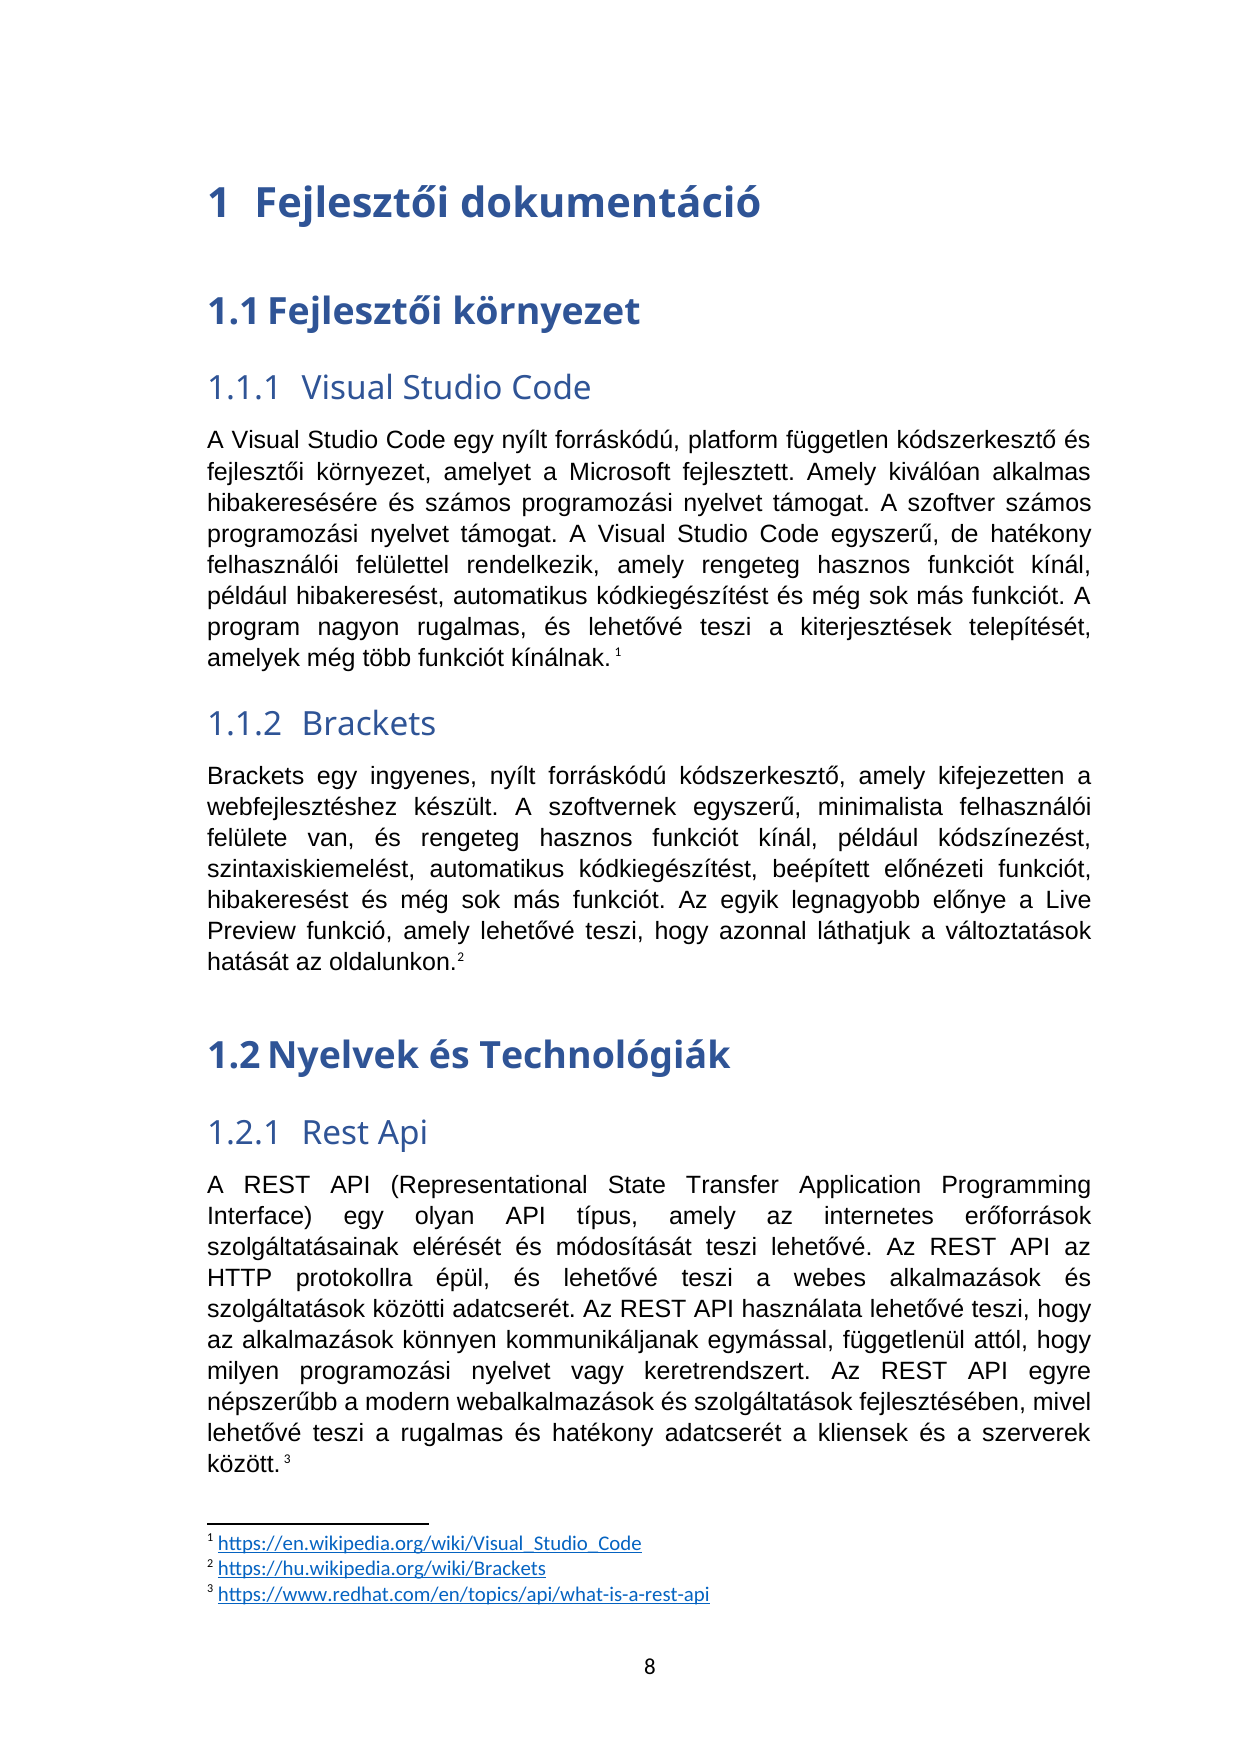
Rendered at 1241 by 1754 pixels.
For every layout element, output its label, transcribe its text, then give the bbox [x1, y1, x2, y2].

subtitle Fejlesztői környezet [207, 284, 1092, 335]
text A REST API (Representational State Transfer Application Programming Interface) egy olyan API típus, amely az internetes erőforrások szolgáltatásainak elérését és módosítását teszi lehetővé. Az REST API az HTTP protokollra épül, és lehetővé teszi a webes alkalmazások és szolgáltatások közötti adatcserét. Az REST API használata lehetővé teszi, hogy az alkalmazások könnyen kommunikáljanak egymással, függetlenül attól, hogy milyen programozási nyelvet vagy keretrendszert. Az REST API egyre népszerűbb a modern webalkalmazások és szolgáltatások fejlesztésében, mivel lehetővé teszi a rugalmas és hatékony adatcserét a kliensek és a szerverek között. [207, 1170, 1092, 1478]
subtitle Fejlesztői dokumentáció [207, 173, 1092, 229]
subtitle Nyelvek és Technológiák [207, 1028, 1092, 1079]
subtitle Visual Studio Code [207, 364, 1092, 409]
subtitle Brackets [207, 699, 1092, 745]
subtitle Rest Api [207, 1108, 1092, 1154]
text Brackets egy ingyenes, nyílt forráskódú kódszerkesztő, amely kifejezetten a webfejlesztéshez készült. A szoftvernek egyszerű, minimalista felhasználói felülete van, és rengeteg hasznos funkciót kínál, például kódszínezést, szintaxiskiemelést, automatikus kódkiegészítést, beépített előnézeti funkciót, hibakeresést és még sok más funkciót. Az egyik legnagyobb előnye a Live Preview funkció, amely lehetővé teszi, hogy azonnal láthatjuk a változtatások hatását az oldalunkon. [207, 761, 1092, 976]
text A Visual Studio Code egy nyílt forráskódú, platform független kódszerkesztő és fejlesztői környezet, amelyet a Microsoft fejlesztett. Amely kiválóan alkalmas hibakeresésére és számos programozási nyelvet támogat. A szoftver számos programozási nyelvet támogat. A Visual Studio Code egyszerű, de hatékony felhasználói felülettel rendelkezik, amely rengeteg hasznos funkciót kínál, például hibakeresést, automatikus kódkiegészítést és még sok más funkciót. A program nagyon rugalmas, és lehetővé teszi a kiterjesztések telepítését, amelyek még több funkciót kínálnak. [207, 426, 1092, 672]
